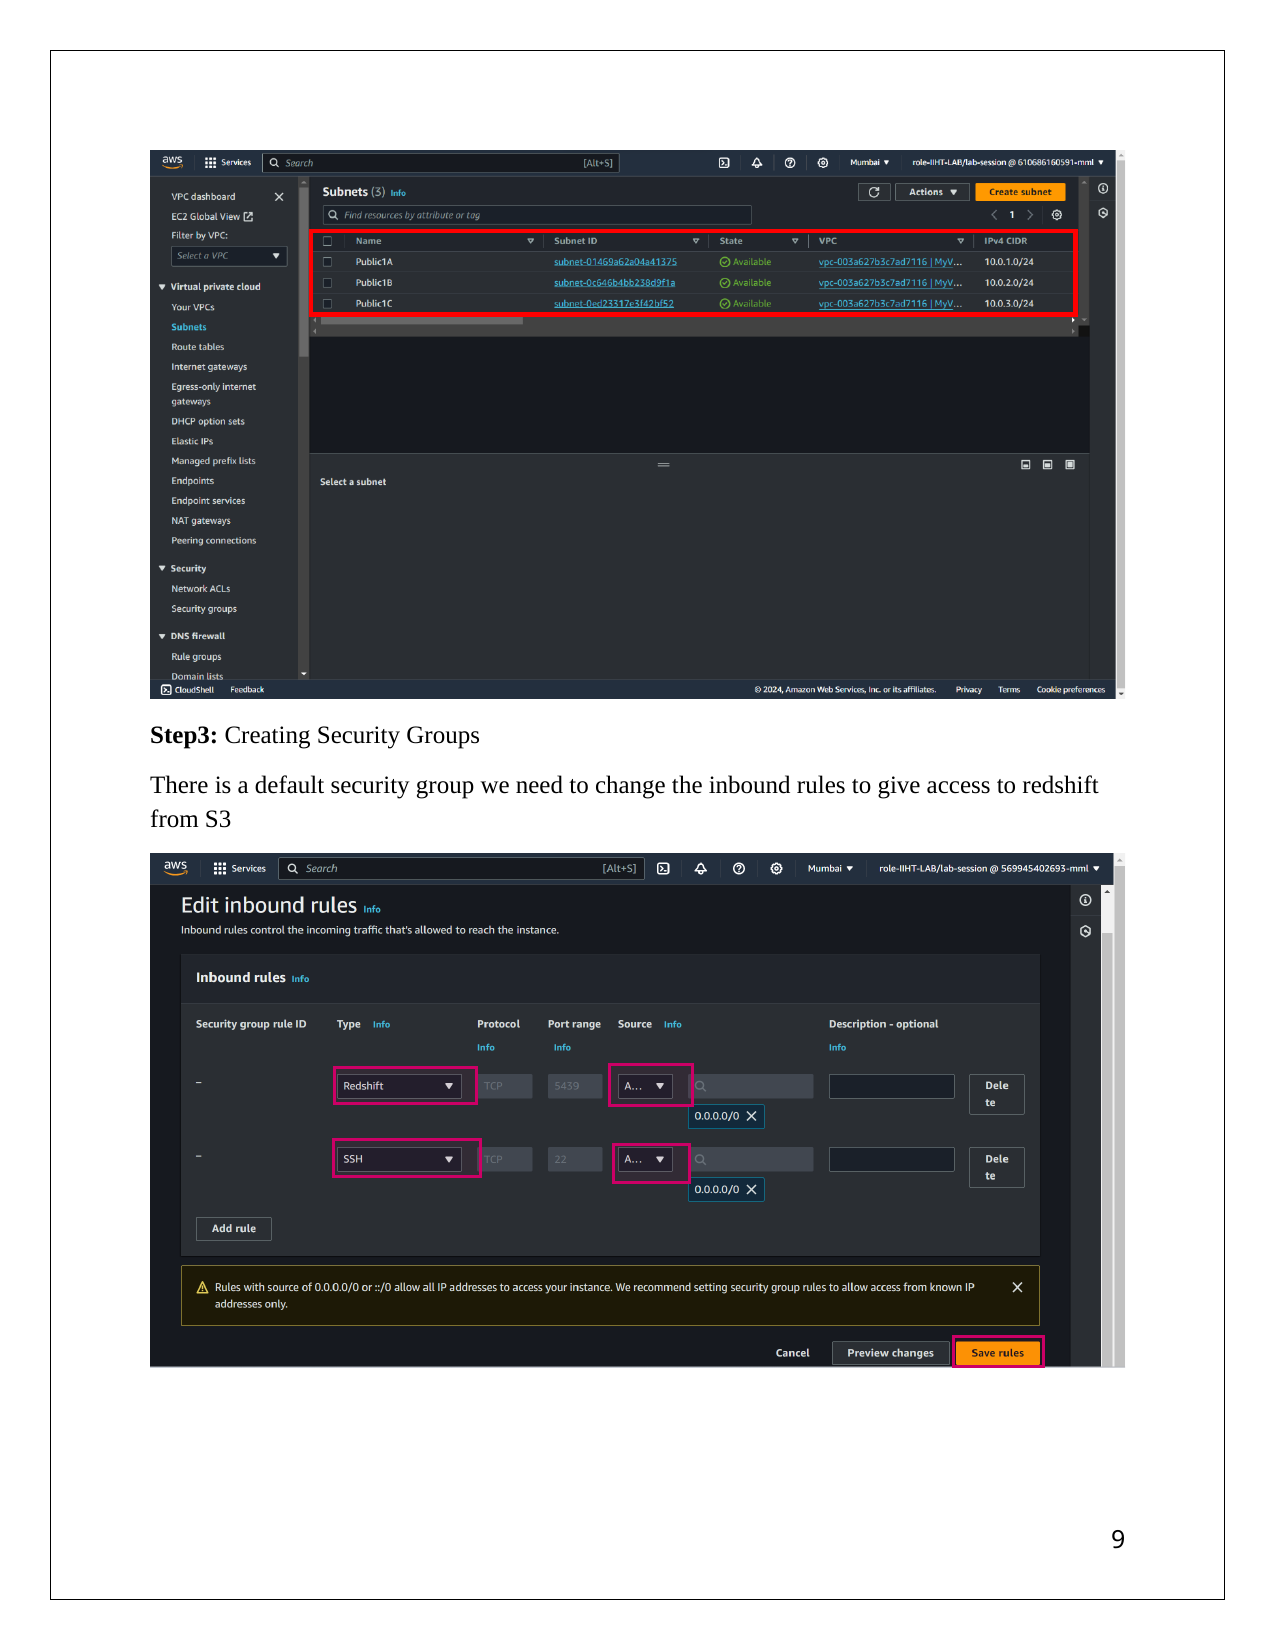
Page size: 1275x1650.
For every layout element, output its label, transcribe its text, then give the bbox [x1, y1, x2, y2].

picture [150, 150, 1125, 699]
picture [955, 1338, 1042, 1365]
text Step3: Creating Security Groups [150, 721, 1125, 749]
picture [150, 853, 1125, 1368]
text There is a default security group we need to change the inbound rules to give access to redshift from S3 [150, 771, 1125, 833]
